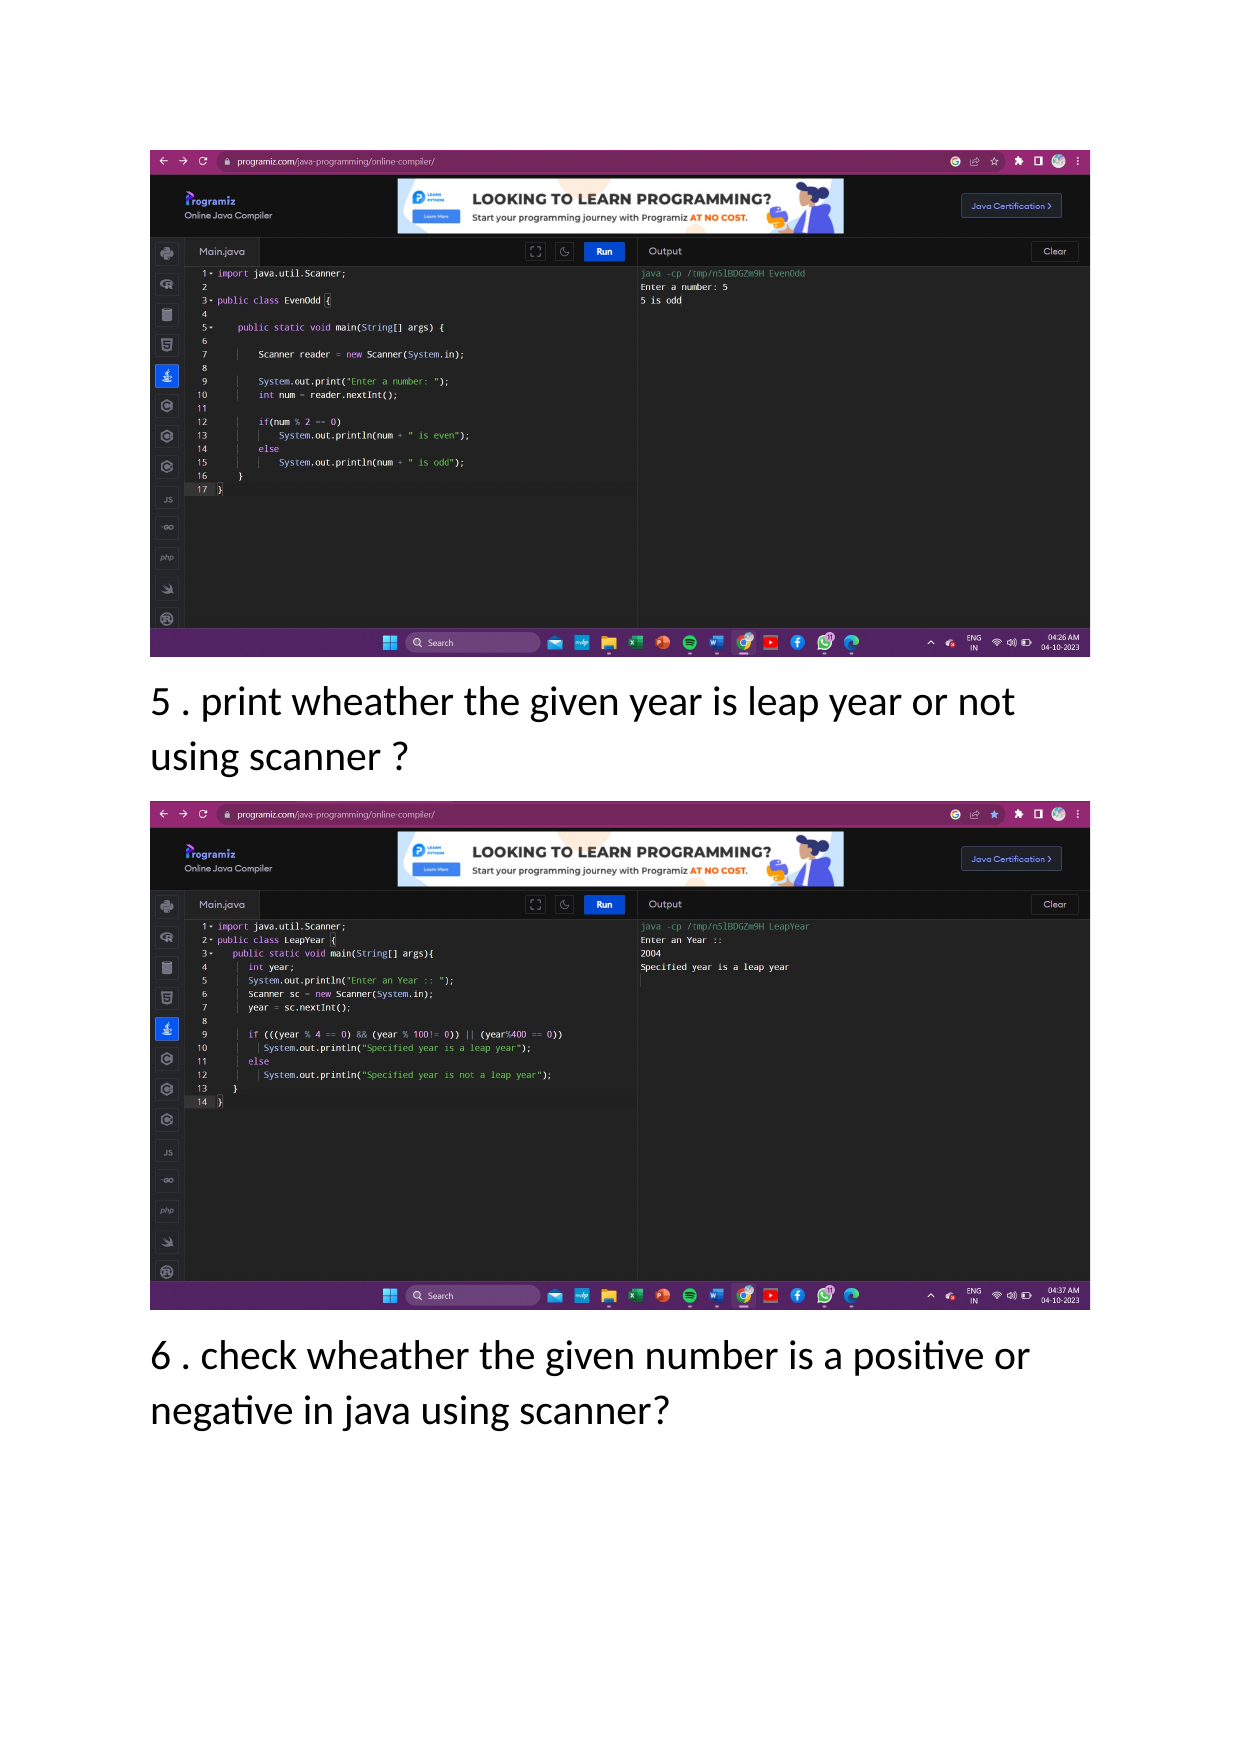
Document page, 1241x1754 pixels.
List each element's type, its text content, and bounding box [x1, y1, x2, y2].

picture [150, 150, 1091, 657]
text 5 . print wheather the given year is leap year or not using scanner ? [150, 675, 1090, 781]
text 6 . check wheather the given number is a positive or negative in java using scanner? [150, 1329, 1090, 1434]
picture [150, 801, 1091, 1310]
